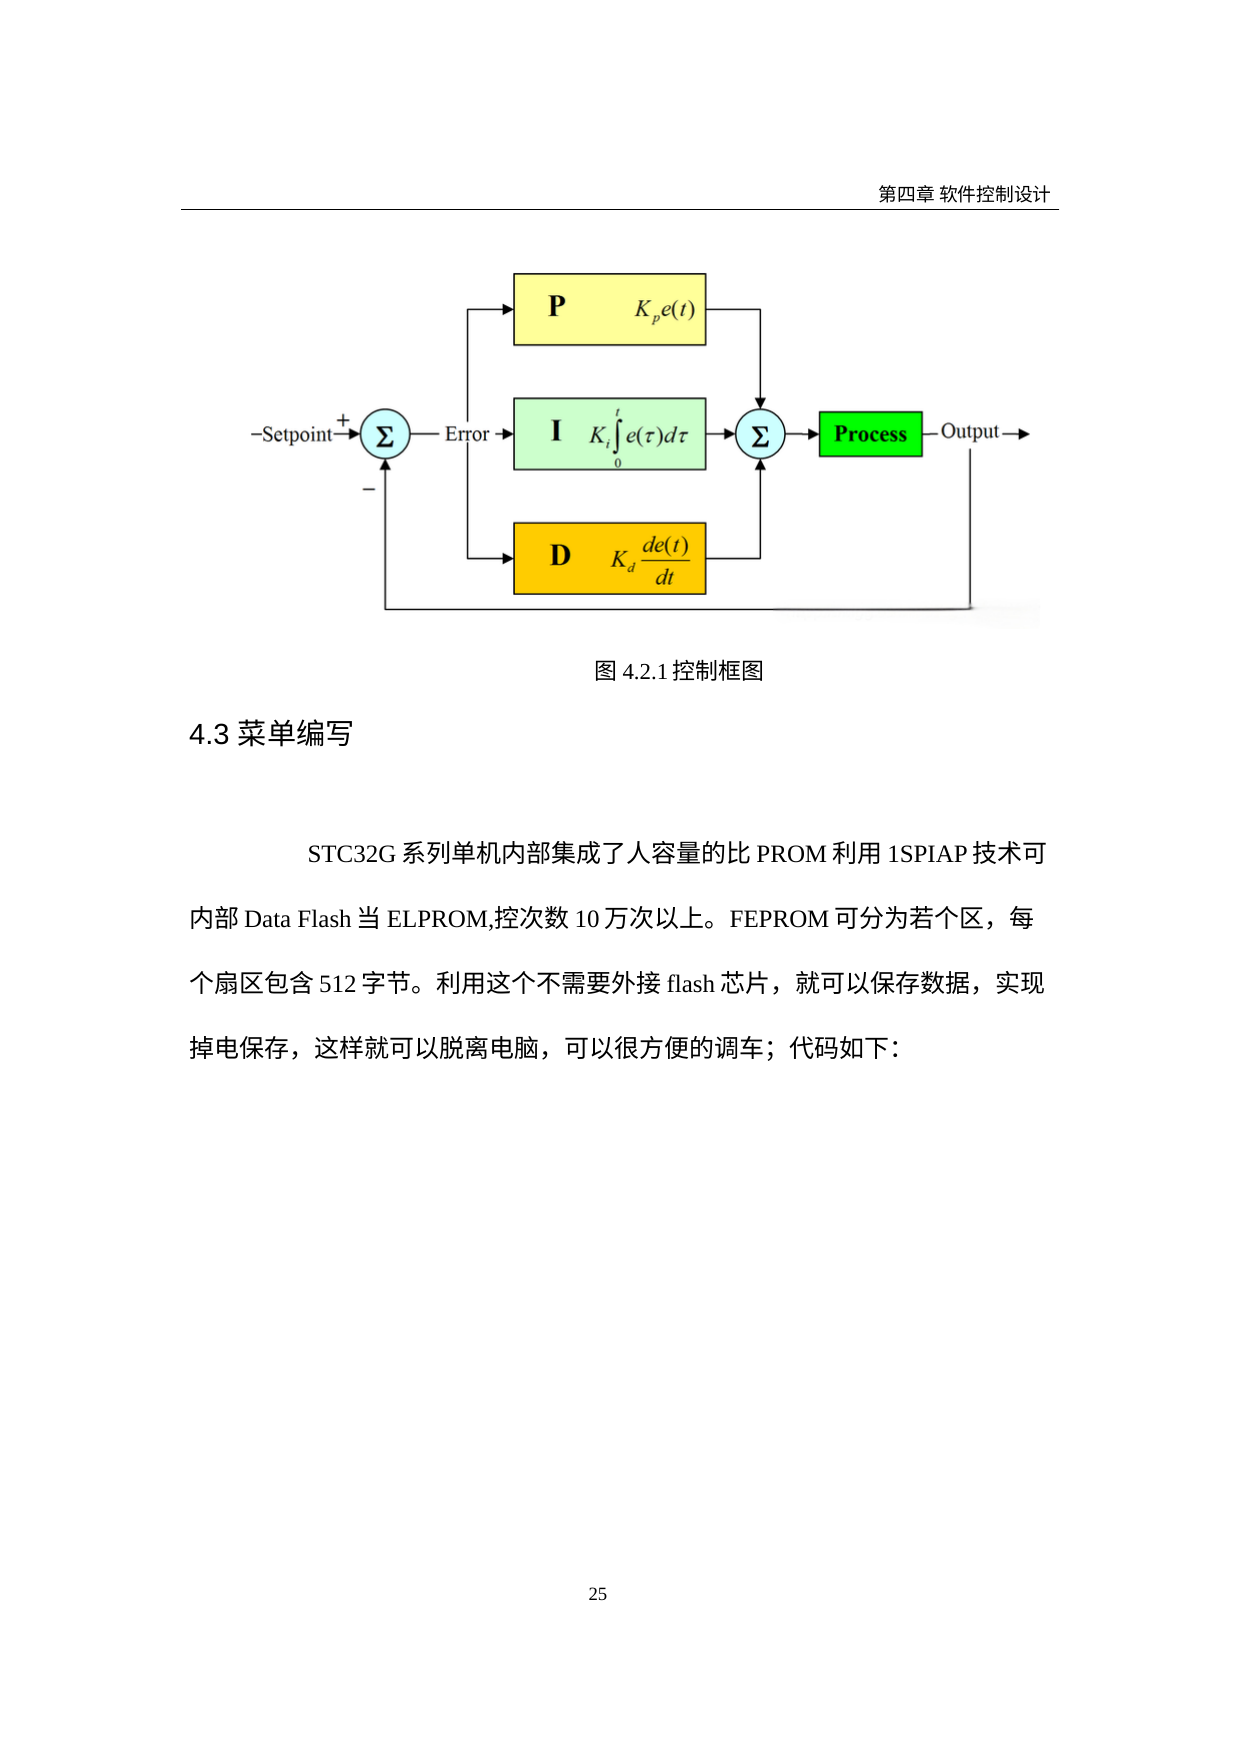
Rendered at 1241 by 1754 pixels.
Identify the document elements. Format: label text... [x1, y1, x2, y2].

text 4.3 菜单编写 [189, 699, 1051, 764]
text STC32G系列单机内部集成了人容量的比PROM利用1SPIAP技术可内部Data Flash当ELPROM,控次数10万次以上。FEPROM可分为若个区，每个扇区包含512字节。利用这个不需要外接flash芯片，就可以保存数据，实现掉电保存，这样就可以脱离电脑，可以很方便的调车；代码如下： [189, 819, 1051, 1079]
text 图 4.2.1控制框图 [189, 653, 1051, 686]
picture [238, 261, 1041, 630]
